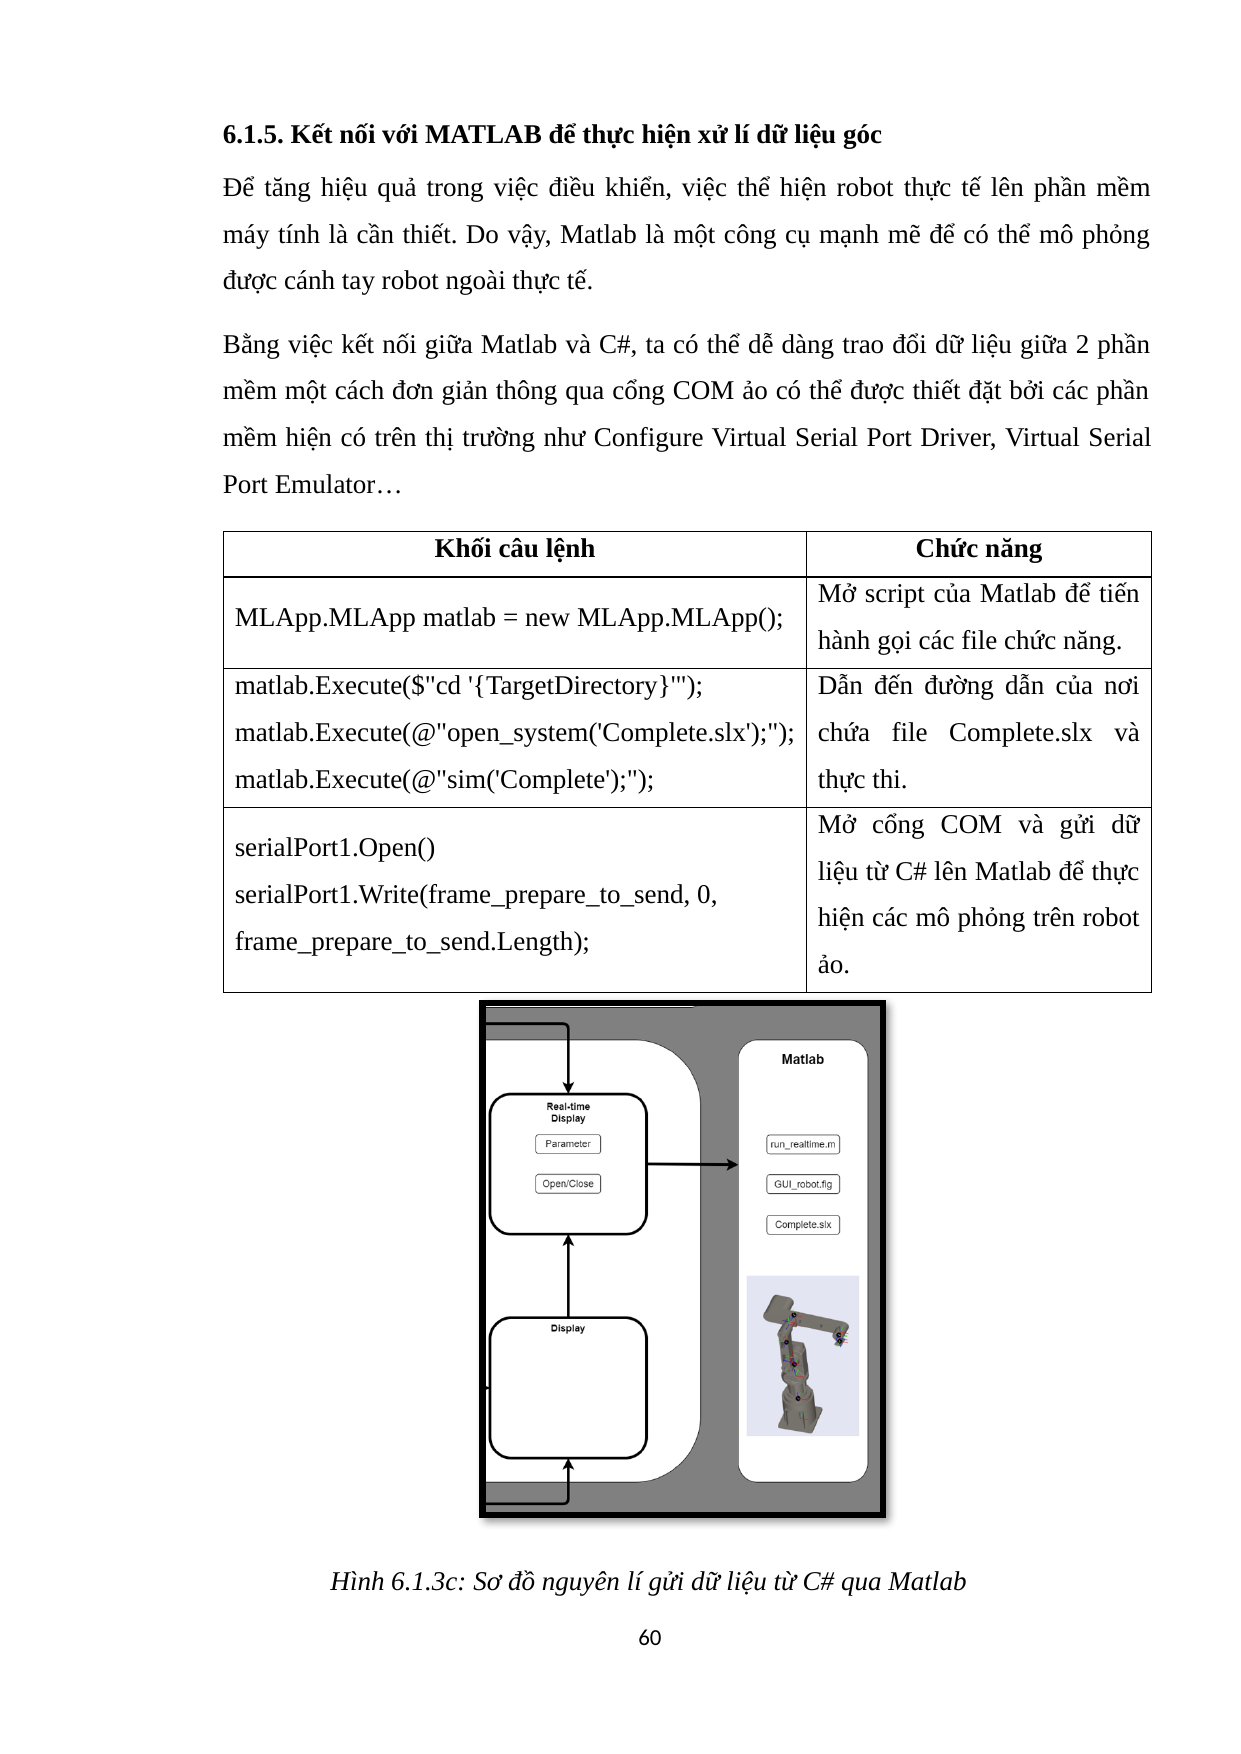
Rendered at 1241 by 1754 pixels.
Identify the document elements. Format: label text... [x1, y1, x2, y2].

table_cell MLApp.MLApp matlab = new MLApp.MLApp(); [224, 578, 806, 668]
text Hình 6.1.3c: Sơ đồ nguyên lí gửi dữ liệu từ C# qua Matlab [148, 1565, 1152, 1596]
list 6.1.5. Kết nối với MATLAB để thực hiện xử lí dữ liệu góc [223, 118, 1152, 149]
picture [486, 1006, 880, 1512]
table_cell Mở cổng COM và gửi dữ liệu từ C# lên Matlab để thực hiện các mô phỏng trên robot ảo. [807, 808, 1151, 992]
text Bằng việc kết nối giữa Matlab và C#, ta có thể dễ dàng trao đổi dữ liệu giữa 2 phần mềm một cách đơn giản thông qua cổng COM ảo có thể được thiết đặt bởi các phần mềm hiện có trên thị trường như Configure Virtual Serial Port Driver, Virtual Serial Port Emulator… [223, 328, 1152, 499]
table_cell Dẫn đến đường dẫn của nơi chứa file Complete.slx và thực thi. [807, 669, 1151, 807]
text Để tăng hiệu quả trong việc điều khiển, việc thể hiện robot thực tế lên phần mềm máy tính là cần thiết. Do vậy, Matlab là một công cụ mạnh mẽ để có thể mô phỏng được cánh tay robot ngoài thực tế. [223, 171, 1152, 296]
table_cell serialPort1.Open() serialPort1.Write(frame_prepare_to_send, 0, frame_prepare_to_send.Length); [224, 808, 806, 992]
table_cell matlab.Execute($"cd '{TargetDirectory}'"); matlab.Execute(@"open_system('Complete.slx');"); matlab.Execute(@"sim('Complete');"); [224, 669, 806, 807]
table_header Khối câu lệnh [224, 532, 806, 576]
table_cell Mở script của Matlab để tiến hành gọi các file chức năng. [807, 578, 1151, 668]
table_header Chức năng [807, 532, 1151, 576]
